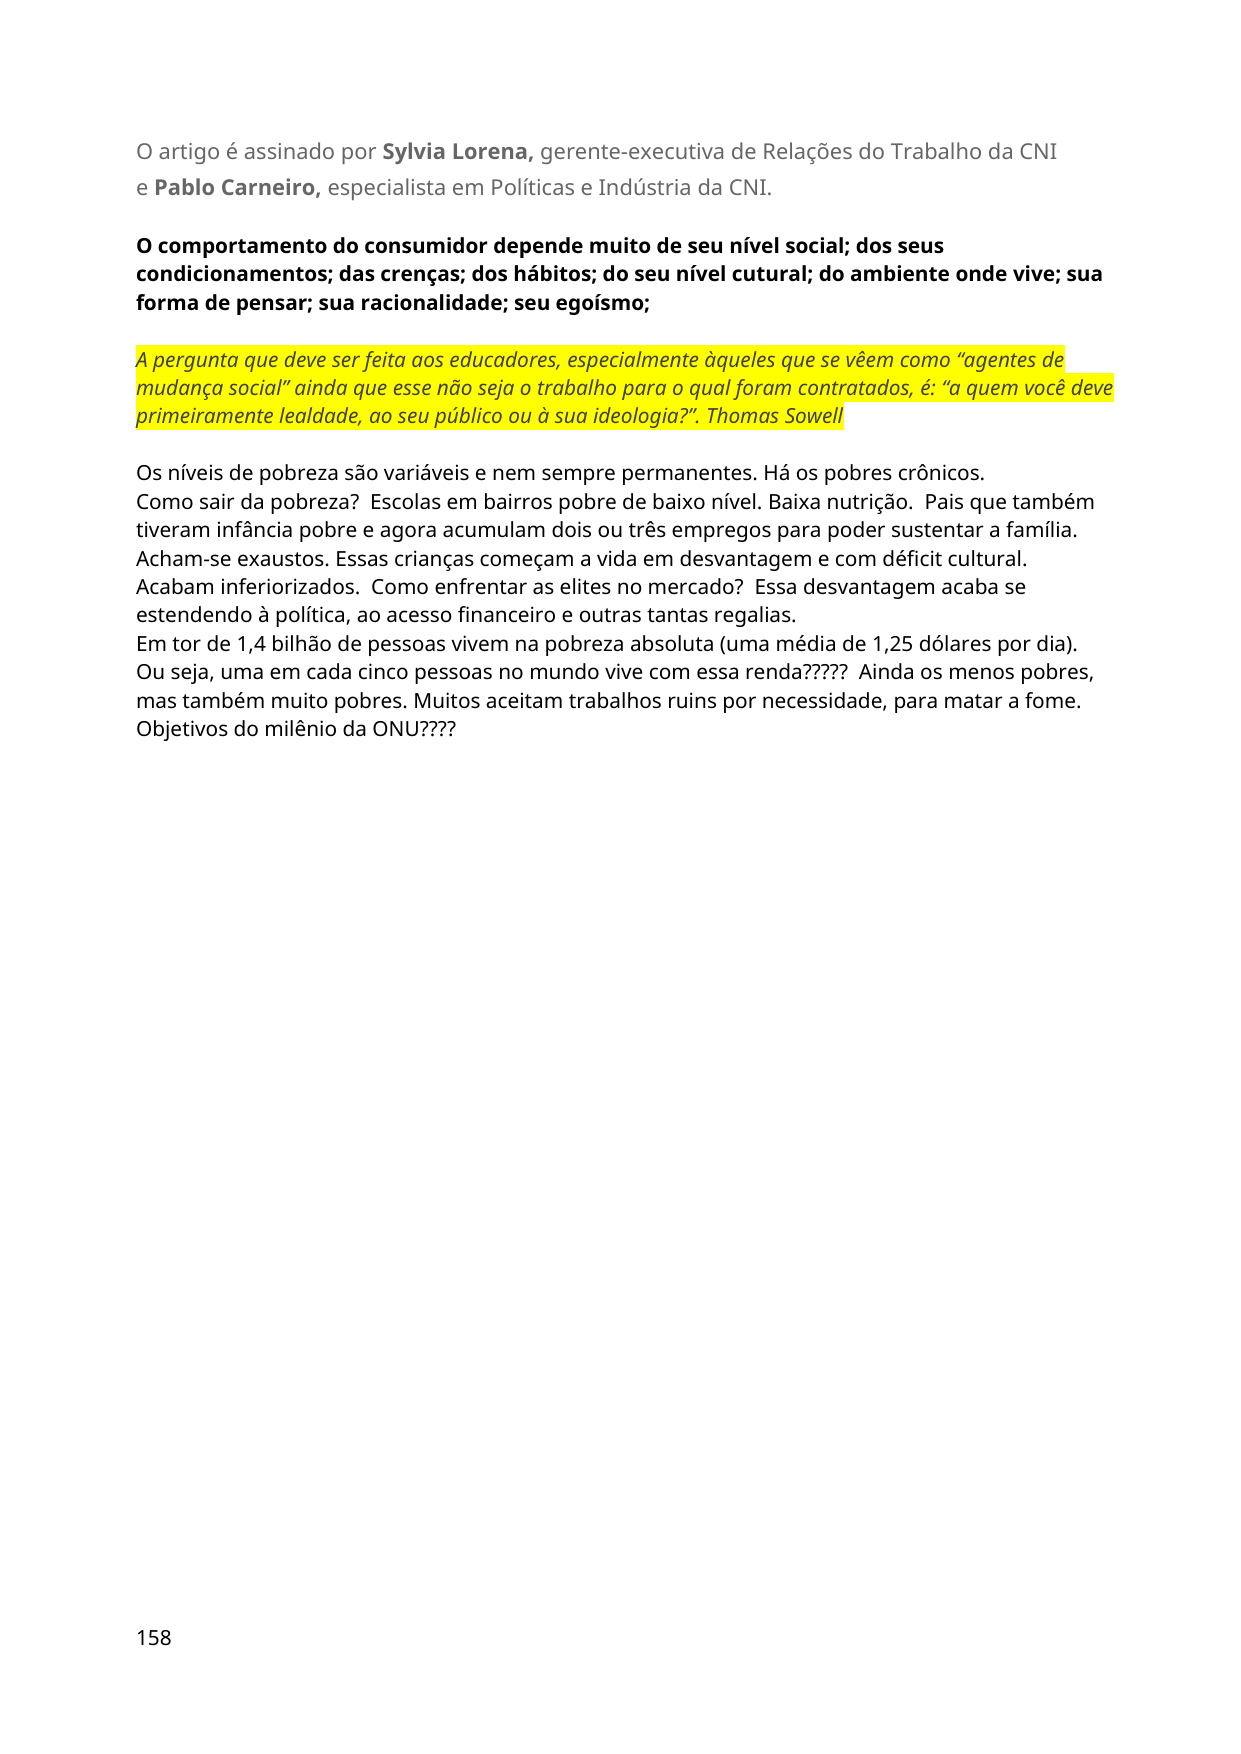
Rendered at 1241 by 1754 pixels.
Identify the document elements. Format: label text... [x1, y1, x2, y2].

text Ou seja, uma em cada cinco pessoas no mundo vive com essa renda????? Ainda os menos pobres, mas também muito pobres. Muitos aceitam trabalhos ruins por necessidade, para matar a fome. [136, 657, 1122, 714]
text Objetivos do milênio da ONU???? [136, 714, 1122, 771]
text O artigo é assinado por Sylvia Lorena, gerente-executiva de Relações do Trabalho da CNI e Pablo Carneiro, especialista em Políticas e Indústria da CNI. [136, 130, 1122, 202]
text Os níveis de pobreza são variáveis e nem sempre permanentes. Há os pobres crônicos. [136, 458, 1122, 487]
text A pergunta que deve ser feita aos educadores, especialmente àqueles que se vêem como “agentes de mudança social” ainda que esse não seja o trabalho para o qual foram contratados, é: “a quem você deve primeiramente lealdade, ao seu público ou à sua ideologia?”. Thomas Sowell [844, 345, 1122, 430]
text O comportamento do consumidor depende muito de seu nível social; dos seus condicionamentos; das crenças; dos hábitos; do seu nível cutural; do ambiente onde vive; sua forma de pensar; sua racionalidade; seu egoísmo; [136, 231, 1122, 316]
text Como sair da pobreza? Escolas em bairros pobre de baixo nível. Baixa nutrição. Pais que também tiveram infância pobre e agora acumulam dois ou três empregos para poder sustentar a família. Acham-se exaustos. Essas crianças começam a vida em desvantagem e com déficit cultural. [136, 487, 1122, 572]
text Acabam inferiorizados. Como enfrentar as elites no mercado? Essa desvantagem acaba se estendendo à política, ao acesso financeiro e outras tantas regalias. [136, 572, 1122, 629]
text Em tor de 1,4 bilhão de pessoas vivem na pobreza absoluta (uma média de 1,25 dólares por dia). [136, 629, 1122, 657]
